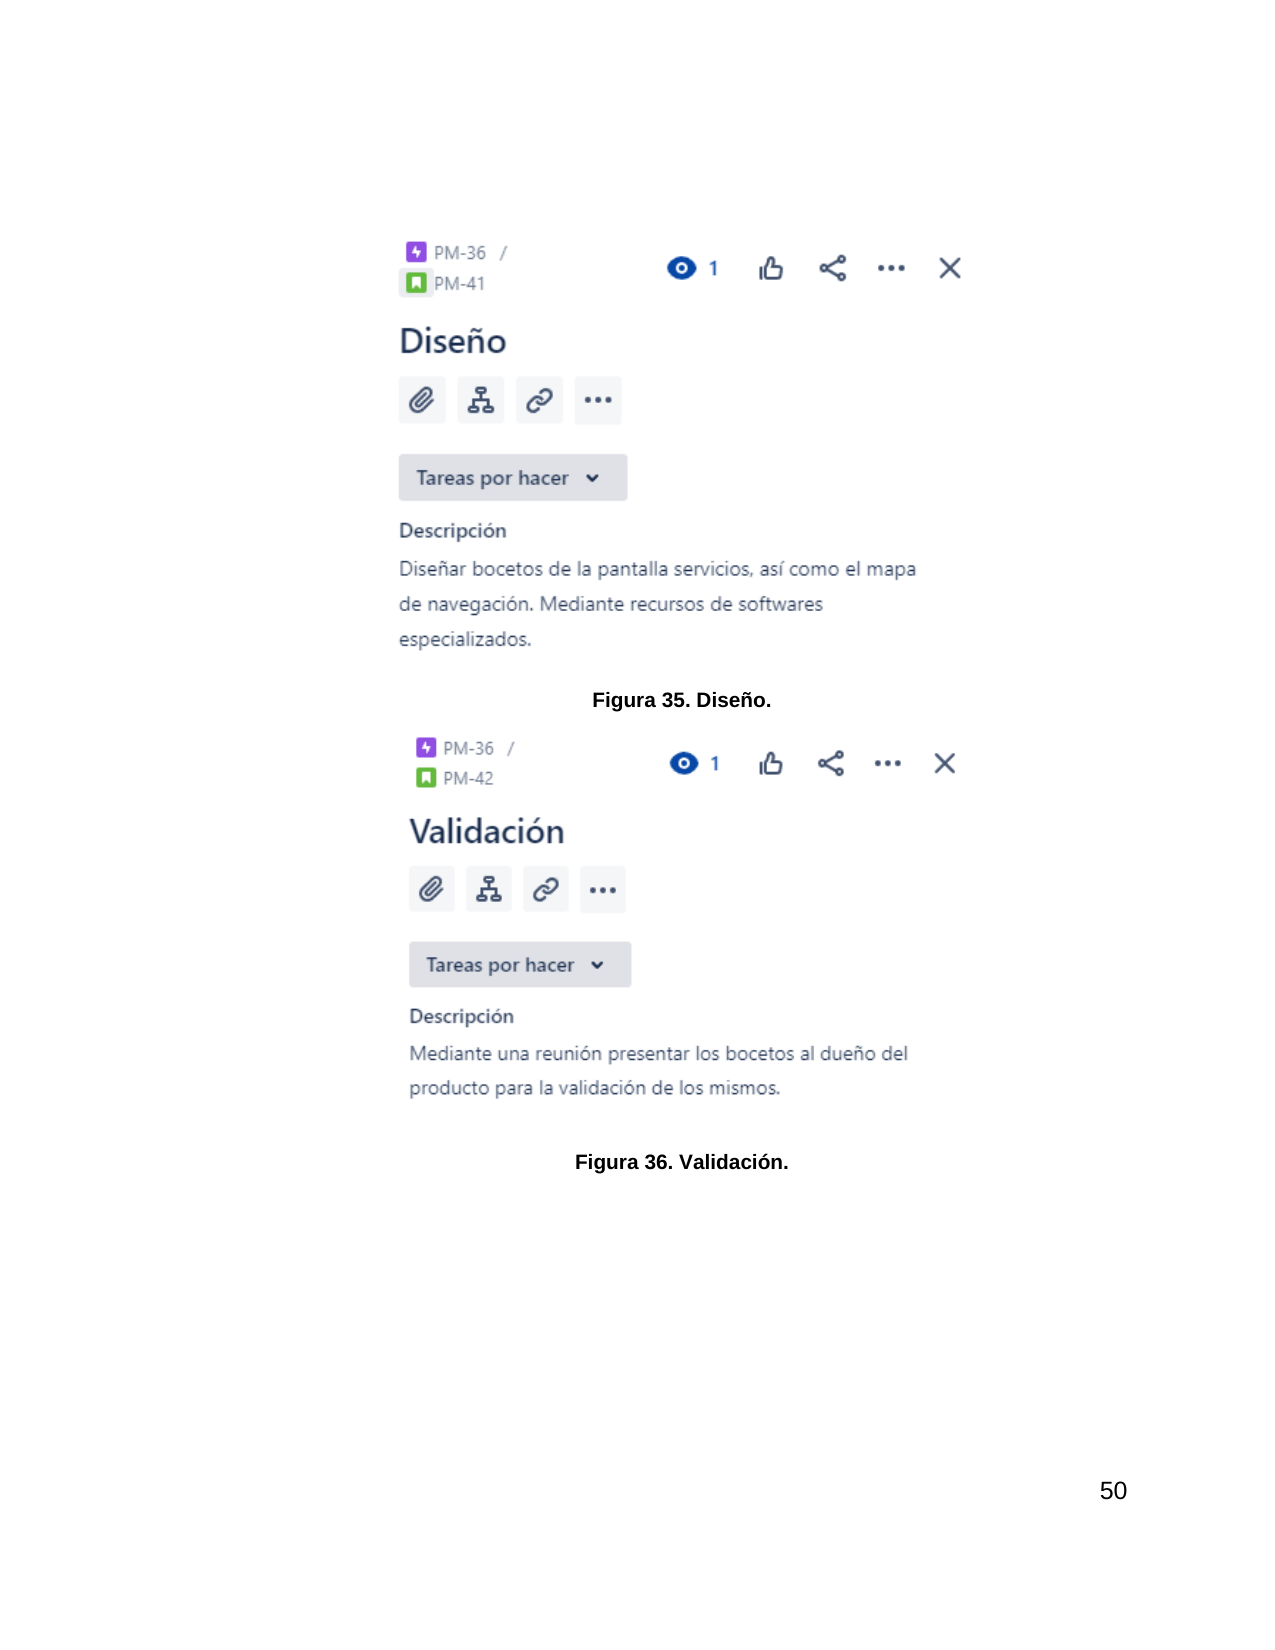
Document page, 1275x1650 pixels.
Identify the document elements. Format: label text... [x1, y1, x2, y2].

picture [388, 732, 975, 1136]
text Figura 35. Diseño. [236, 688, 1127, 712]
picture [380, 236, 984, 674]
text Figura 36. Validación. [236, 1150, 1127, 1174]
